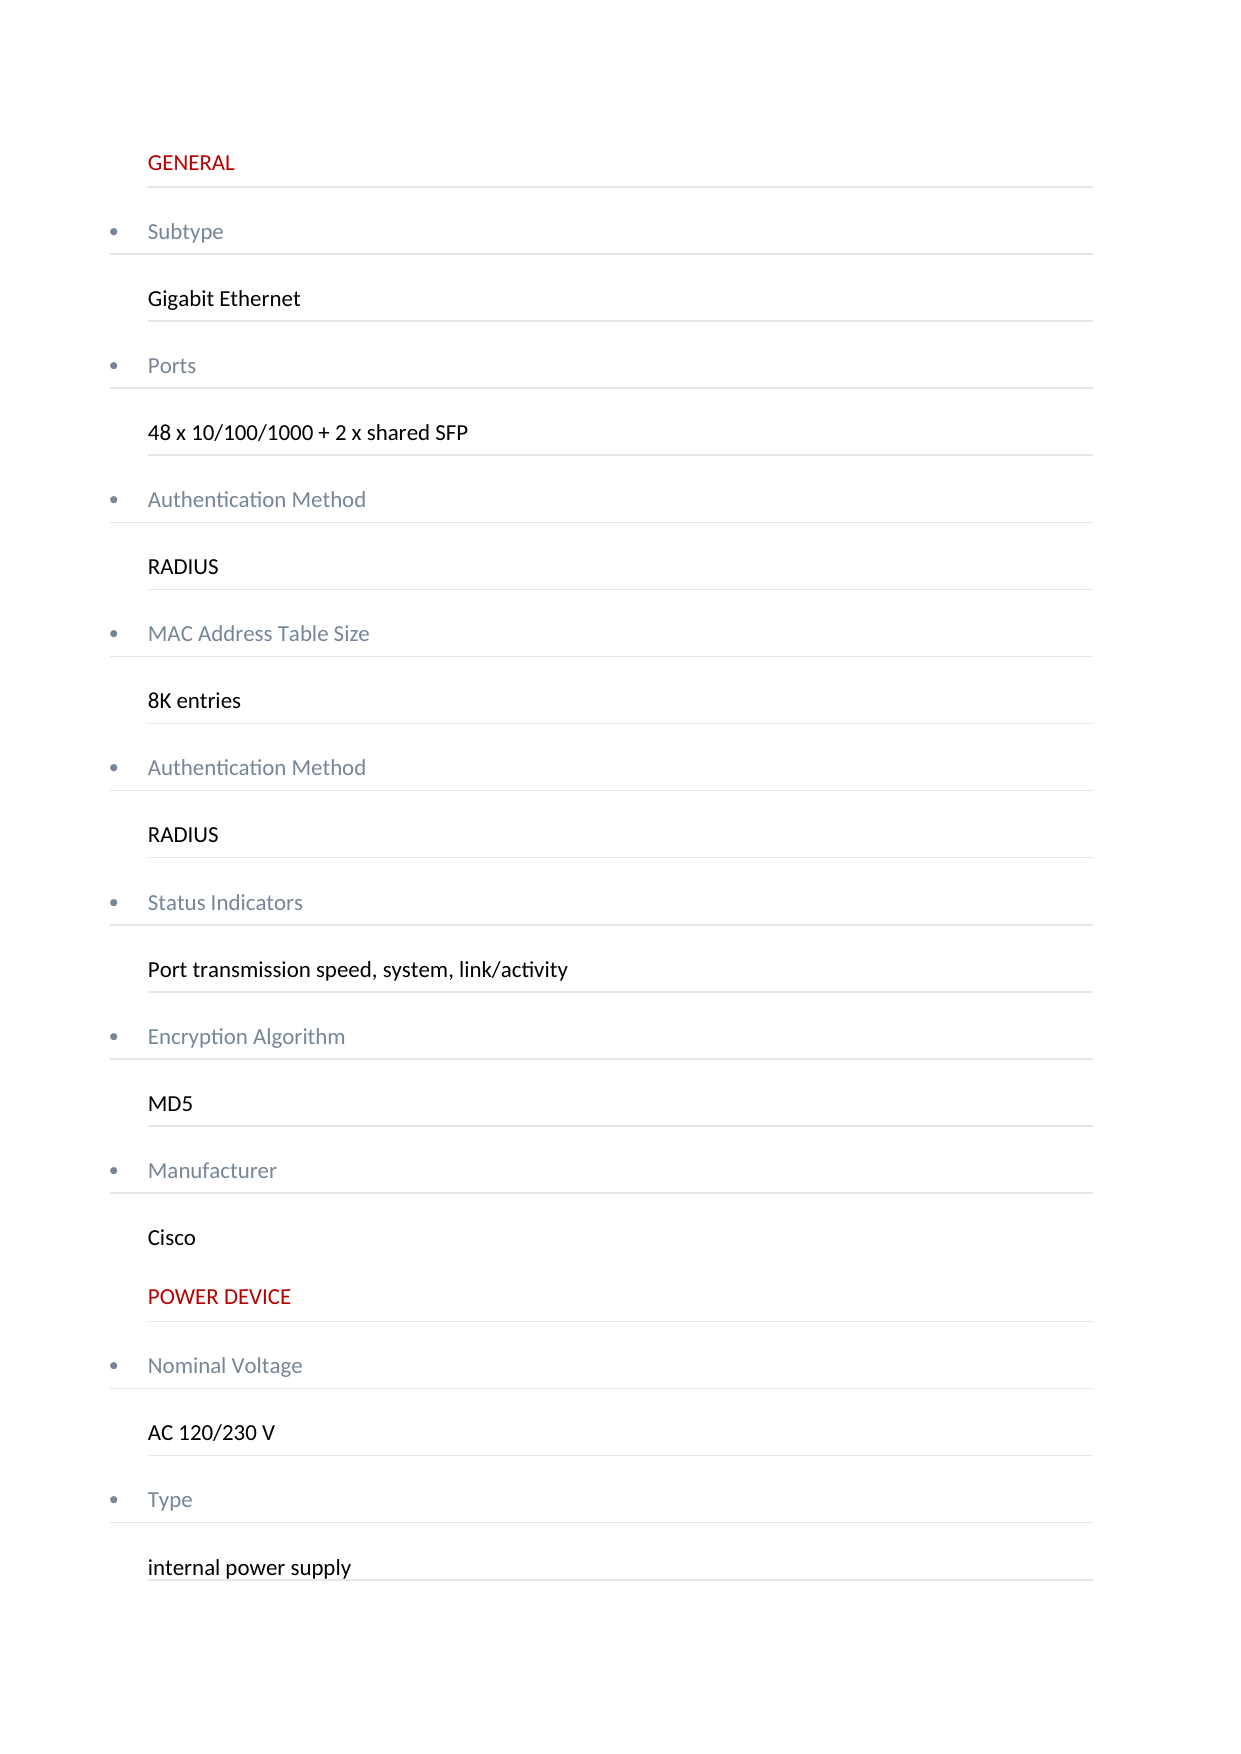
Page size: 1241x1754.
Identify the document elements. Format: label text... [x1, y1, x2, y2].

text 48 x 10/100/1000 + 2 x shared SFP [148, 418, 1093, 454]
list Encryption Algorithm [110, 1022, 1093, 1058]
subtitle POWER DEVICE [148, 1282, 1093, 1321]
text Gigabit Ethernet [148, 284, 1093, 320]
text MD5 [148, 1089, 1093, 1125]
list Type [110, 1486, 1093, 1522]
list Authentication Method [110, 753, 1093, 790]
text RADIUS [148, 821, 1093, 857]
list Status Indicators [110, 888, 1093, 924]
list MAC Address Table Size [110, 619, 1093, 656]
list Ports [110, 351, 1093, 387]
list Subtype [110, 217, 1093, 253]
text 8K entries [148, 686, 1093, 723]
text Port transmission speed, system, link/activity [148, 955, 1093, 991]
list Authentication Method [110, 485, 1093, 522]
text Cisco [148, 1223, 1093, 1251]
list Nominal Voltage [110, 1351, 1093, 1388]
text AC 120/230 V [148, 1418, 1093, 1455]
text internal power supply [148, 1553, 1093, 1579]
text RADIUS [148, 552, 1093, 589]
subtitle GENERAL [148, 148, 1093, 186]
list Manufacturer [110, 1156, 1093, 1192]
